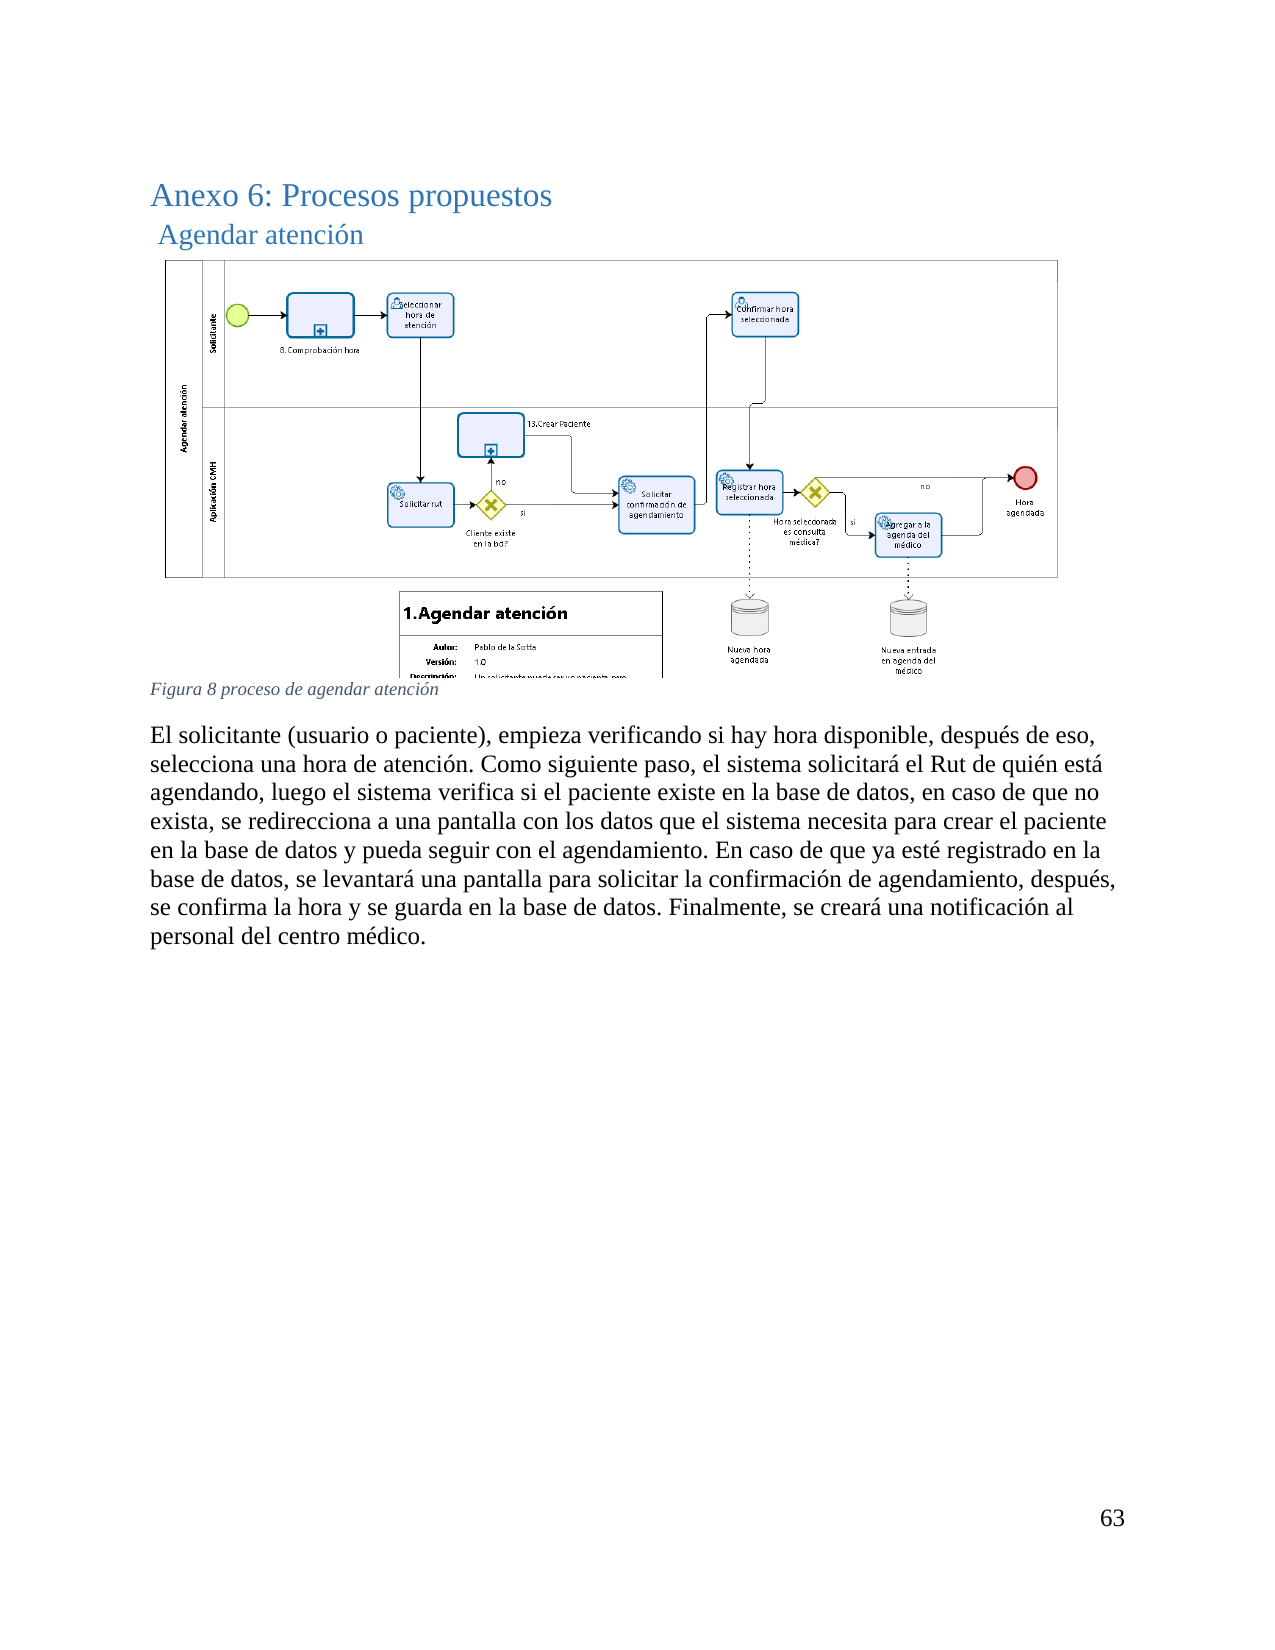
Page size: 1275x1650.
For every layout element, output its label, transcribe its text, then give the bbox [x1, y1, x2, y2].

subtitle Agendar atención [150, 217, 1125, 251]
text El solicitante (usuario o paciente), empieza verificando si hay hora disponible, después de eso, selecciona una hora de atención. Como siguiente paso, el sistema solicitará el Rut de quién está agendando, luego el sistema verifica si el paciente existe en la base de datos, en caso de que no exista, se redirecciona a una pantalla con los datos que el sistema necesita para crear el paciente en la base de datos y pueda seguir con el agendamiento. En caso de que ya esté registrado en la base de datos, se levantará una pantalla para solicitar la confirmación de agendamiento, después, se confirma la hora y se guarda en la base de datos. Finalmente, se creará una notificación al personal del centro médico. [150, 720, 1125, 950]
text Figura 8 proceso de agendar atención [150, 678, 1125, 699]
picture [150, 251, 1064, 678]
subtitle Anexo 6: Procesos propuestos [150, 175, 1125, 213]
